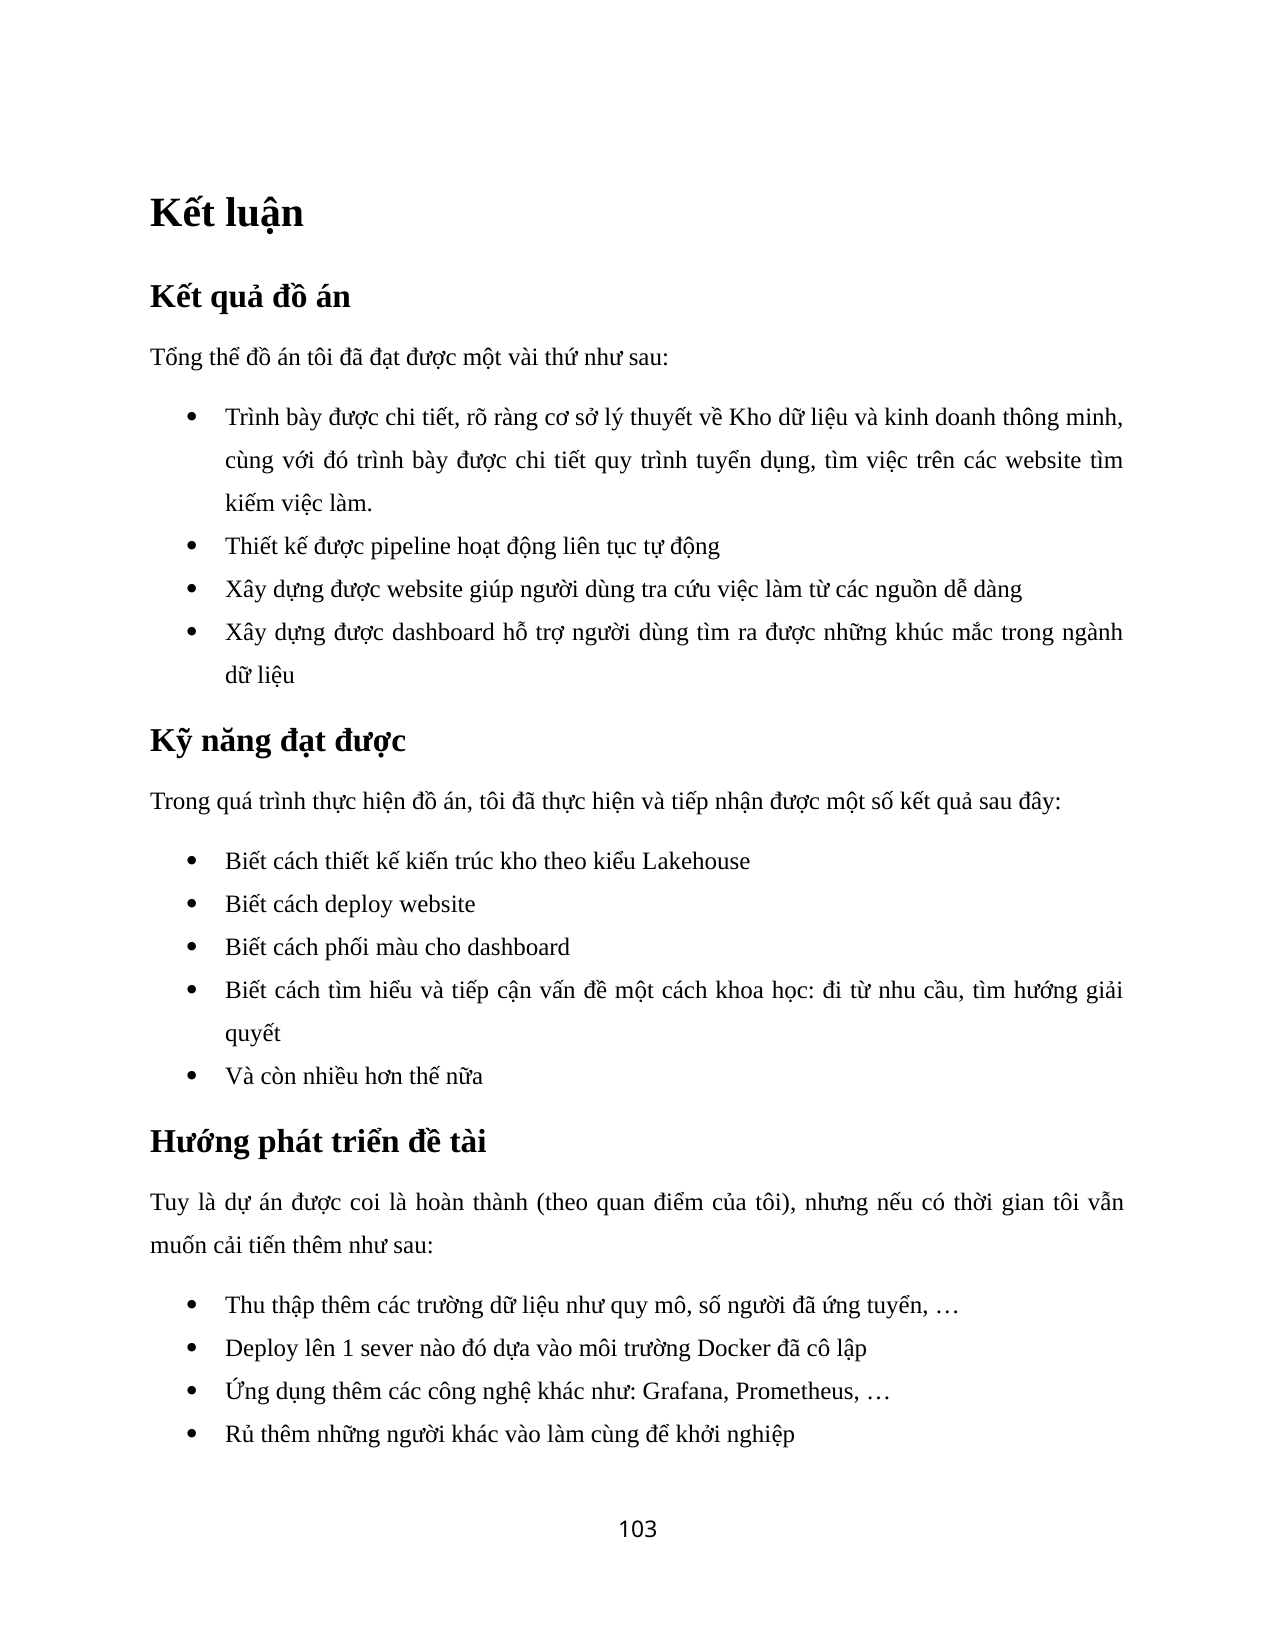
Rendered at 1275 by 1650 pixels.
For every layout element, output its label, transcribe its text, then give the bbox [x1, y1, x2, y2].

list Thu thập thêm các trường dữ liệu như quy mô, số người đã ứng tuyển, … [187, 1290, 1125, 1319]
text Tuy là dự án được coi là hoàn thành (theo quan điểm của tôi), nhưng nếu có thời gian tôi vẫn muốn cải tiến thêm như sau: [150, 1187, 1125, 1259]
list Thiết kế được pipeline hoạt động liên tục tự động [187, 531, 1125, 560]
list Rủ thêm những người khác vào làm cùng để khởi nghiệp [187, 1419, 1125, 1448]
text Tổng thể đồ án tôi đã đạt được một vài thứ như sau: [150, 342, 1125, 371]
list Biết cách deploy website [187, 889, 1125, 918]
text Trong quá trình thực hiện đồ án, tôi đã thực hiện và tiếp nhận được một số kết quả sau đây: [150, 786, 1125, 815]
list Biết cách phối màu cho dashboard [187, 932, 1125, 961]
list Ứng dụng thêm các công nghệ khác như: Grafana, Prometheus, … [187, 1376, 1125, 1405]
list Biết cách thiết kế kiến trúc kho theo kiểu Lakehouse [187, 846, 1125, 874]
subtitle Kết luận [150, 187, 1125, 235]
subtitle Kỹ năng đạt được [150, 720, 1125, 758]
list Xây dựng được website giúp người dùng tra cứu việc làm từ các nguồn dễ dàng [187, 574, 1125, 603]
subtitle Kết quả đồ án [150, 276, 1125, 314]
list Trình bày được chi tiết, rõ ràng cơ sở lý thuyết về Kho dữ liệu và kinh doanh thông minh, cùng với đó trình bày được chi tiết quy trình tuyển dụng, tìm việc trên các website tìm kiếm việc làm. [187, 402, 1125, 517]
list Biết cách tìm hiểu và tiếp cận vấn đề một cách khoa học: đi từ nhu cầu, tìm hướng giải quyết [187, 975, 1125, 1047]
list Xây dựng được dashboard hỗ trợ người dùng tìm ra được những khúc mắc trong ngành dữ liệu [187, 617, 1125, 689]
list Và còn nhiều hơn thế nữa [187, 1061, 1125, 1090]
subtitle Hướng phát triển đề tài [150, 1121, 1125, 1159]
list Deploy lên 1 sever nào đó dựa vào môi trường Docker đã cô lập [187, 1333, 1125, 1362]
